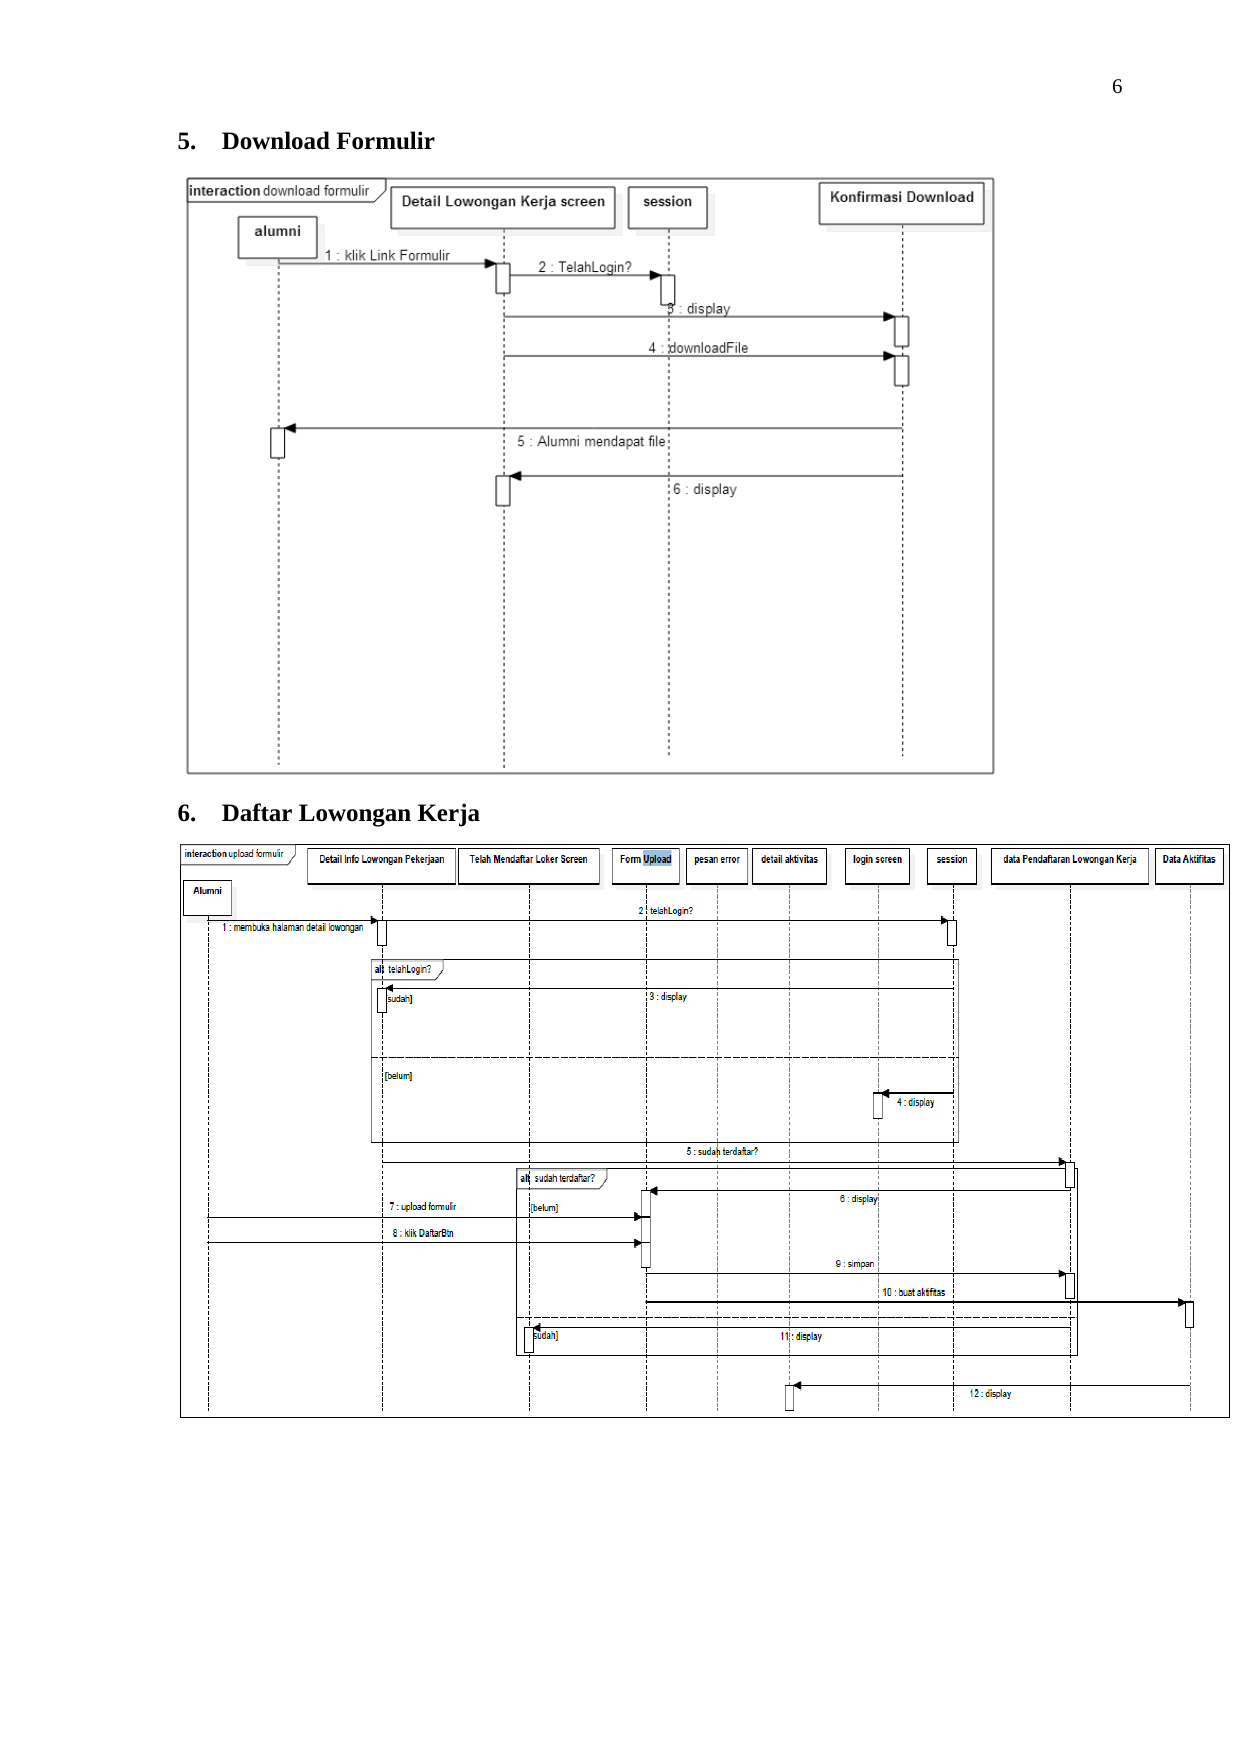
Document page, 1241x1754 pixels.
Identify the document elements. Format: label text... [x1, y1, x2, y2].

picture [177, 169, 1004, 784]
picture [177, 841, 1233, 1424]
list Daftar Lowongan Kerja [177, 798, 1122, 827]
list Download Formulir [177, 126, 1122, 155]
